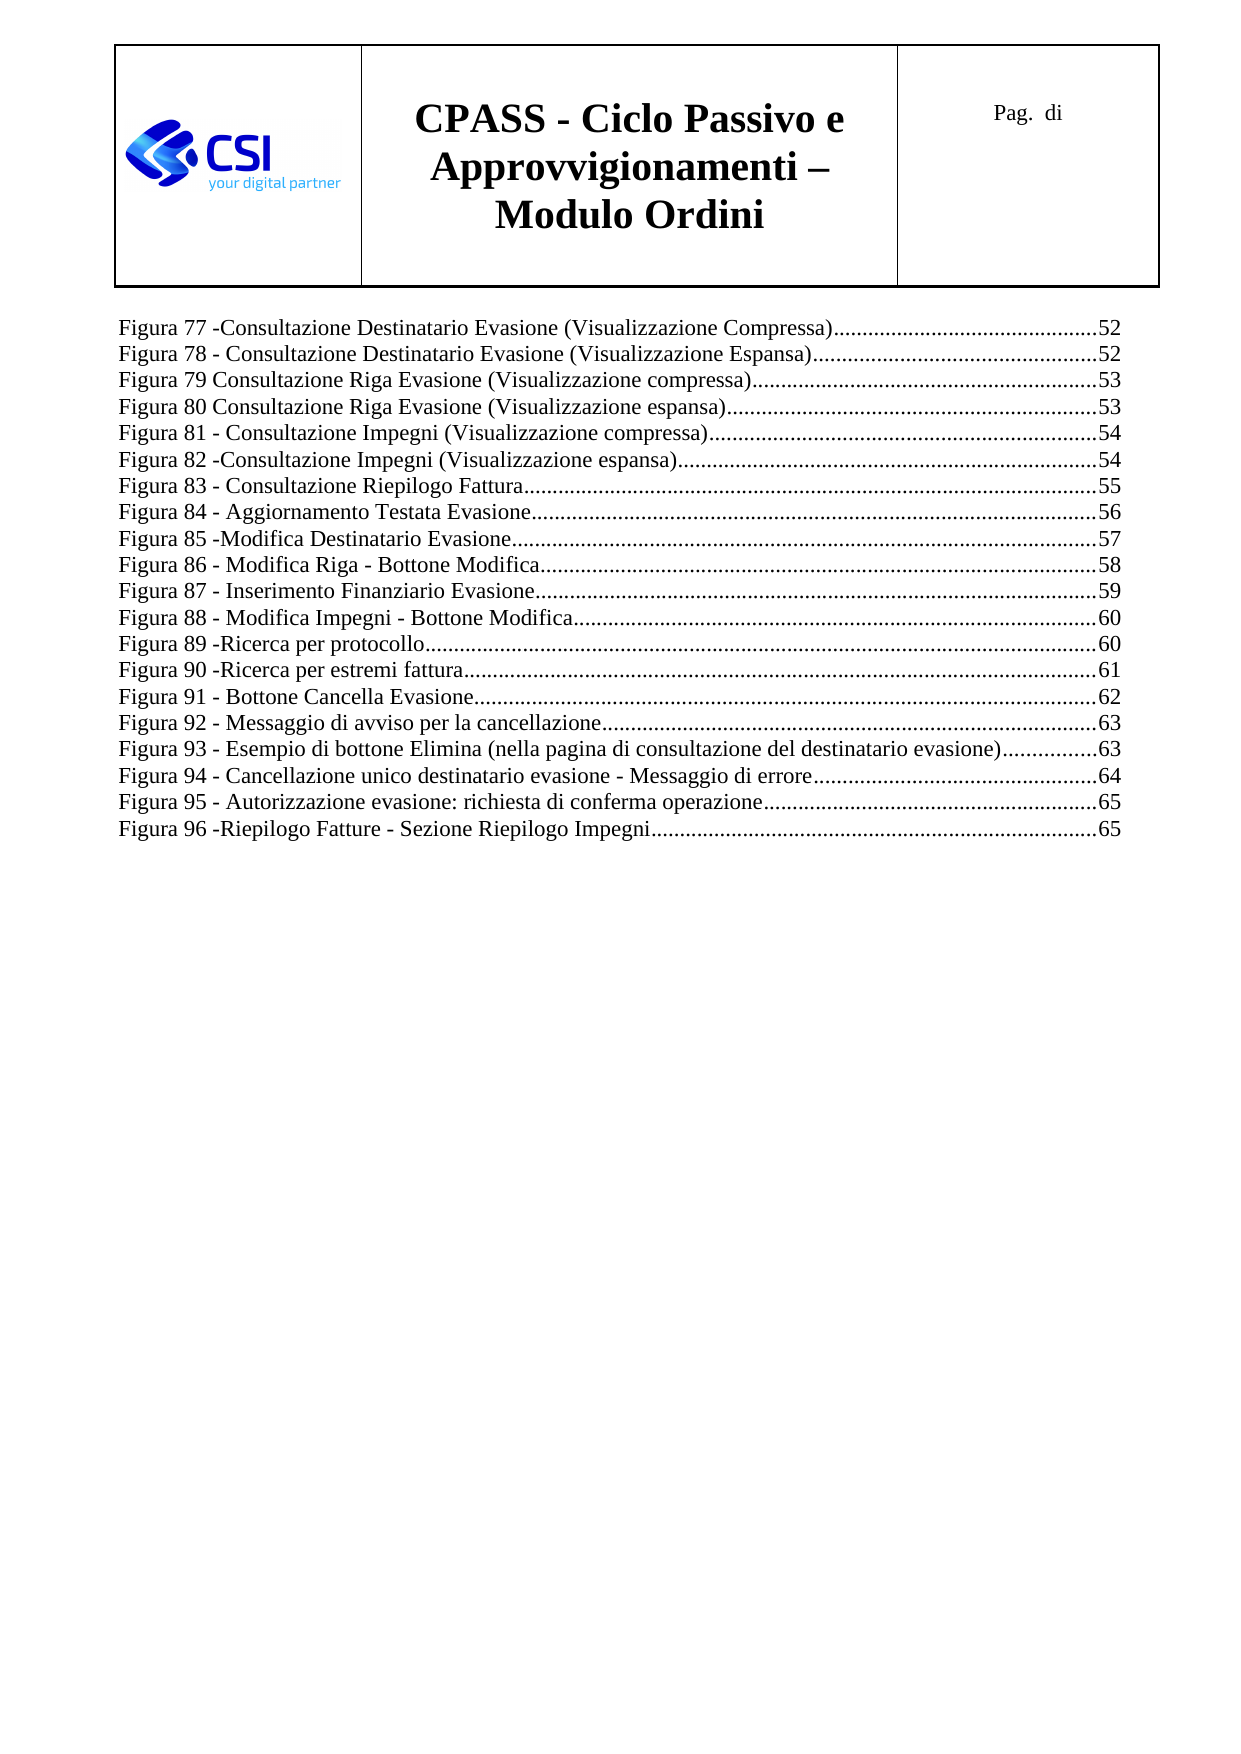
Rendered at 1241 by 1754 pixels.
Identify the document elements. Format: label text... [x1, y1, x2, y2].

text Figura 91 - Bottone Cancella Evasione 62 [118, 683, 1122, 709]
text Figura 87 - Inserimento Finanziario Evasione 59 [118, 577, 1122, 604]
text Figura 81 - Consultazione Impegni (Visualizzazione compressa) 54 [118, 419, 1122, 446]
text Figura 86 - Modifica Riga - Bottone Modifica 58 [118, 551, 1122, 577]
text Figura 93 - Esempio di bottone Elimina (nella pagina di consultazione del destinatario evasione) 63 [118, 736, 1122, 762]
text Figura 78 - Consultazione Destinatario Evasione (Visualizzazione Espansa) 52 [118, 340, 1122, 367]
text Figura 88 - Modifica Impegni - Bottone Modifica 60 [118, 604, 1122, 630]
text Figura 85 -Modifica Destinatario Evasione 57 [118, 525, 1122, 551]
text Figura 92 - Messaggio di avviso per la cancellazione 63 [118, 709, 1122, 736]
picture [124, 119, 342, 192]
text Figura 95 - Autorizzazione evasione: richiesta di conferma operazione 65 [118, 788, 1122, 814]
text Figura 84 - Aggiornamento Testata Evasione 56 [118, 498, 1122, 525]
text Figura 90 -Ricerca per estremi fattura 61 [118, 656, 1122, 683]
text Figura 79 Consultazione Riga Evasione (Visualizzazione compressa) 53 [118, 367, 1122, 393]
text Figura 82 -Consultazione Impegni (Visualizzazione espansa) 54 [118, 446, 1122, 472]
text Figura 94 - Cancellazione unico destinatario evasione - Messaggio di errore 64 [118, 762, 1122, 788]
text Figura 83 - Consultazione Riepilogo Fattura 55 [118, 472, 1122, 498]
text Figura 77 -Consultazione Destinatario Evasione (Visualizzazione Compressa) 52 [118, 314, 1122, 340]
text Figura 80 Consultazione Riga Evasione (Visualizzazione espansa) 53 [118, 393, 1122, 419]
text Figura 96 -Riepilogo Fatture - Sezione Riepilogo Impegni 65 [118, 814, 1122, 841]
text Figura 89 -Ricerca per protocollo 60 [118, 630, 1122, 656]
